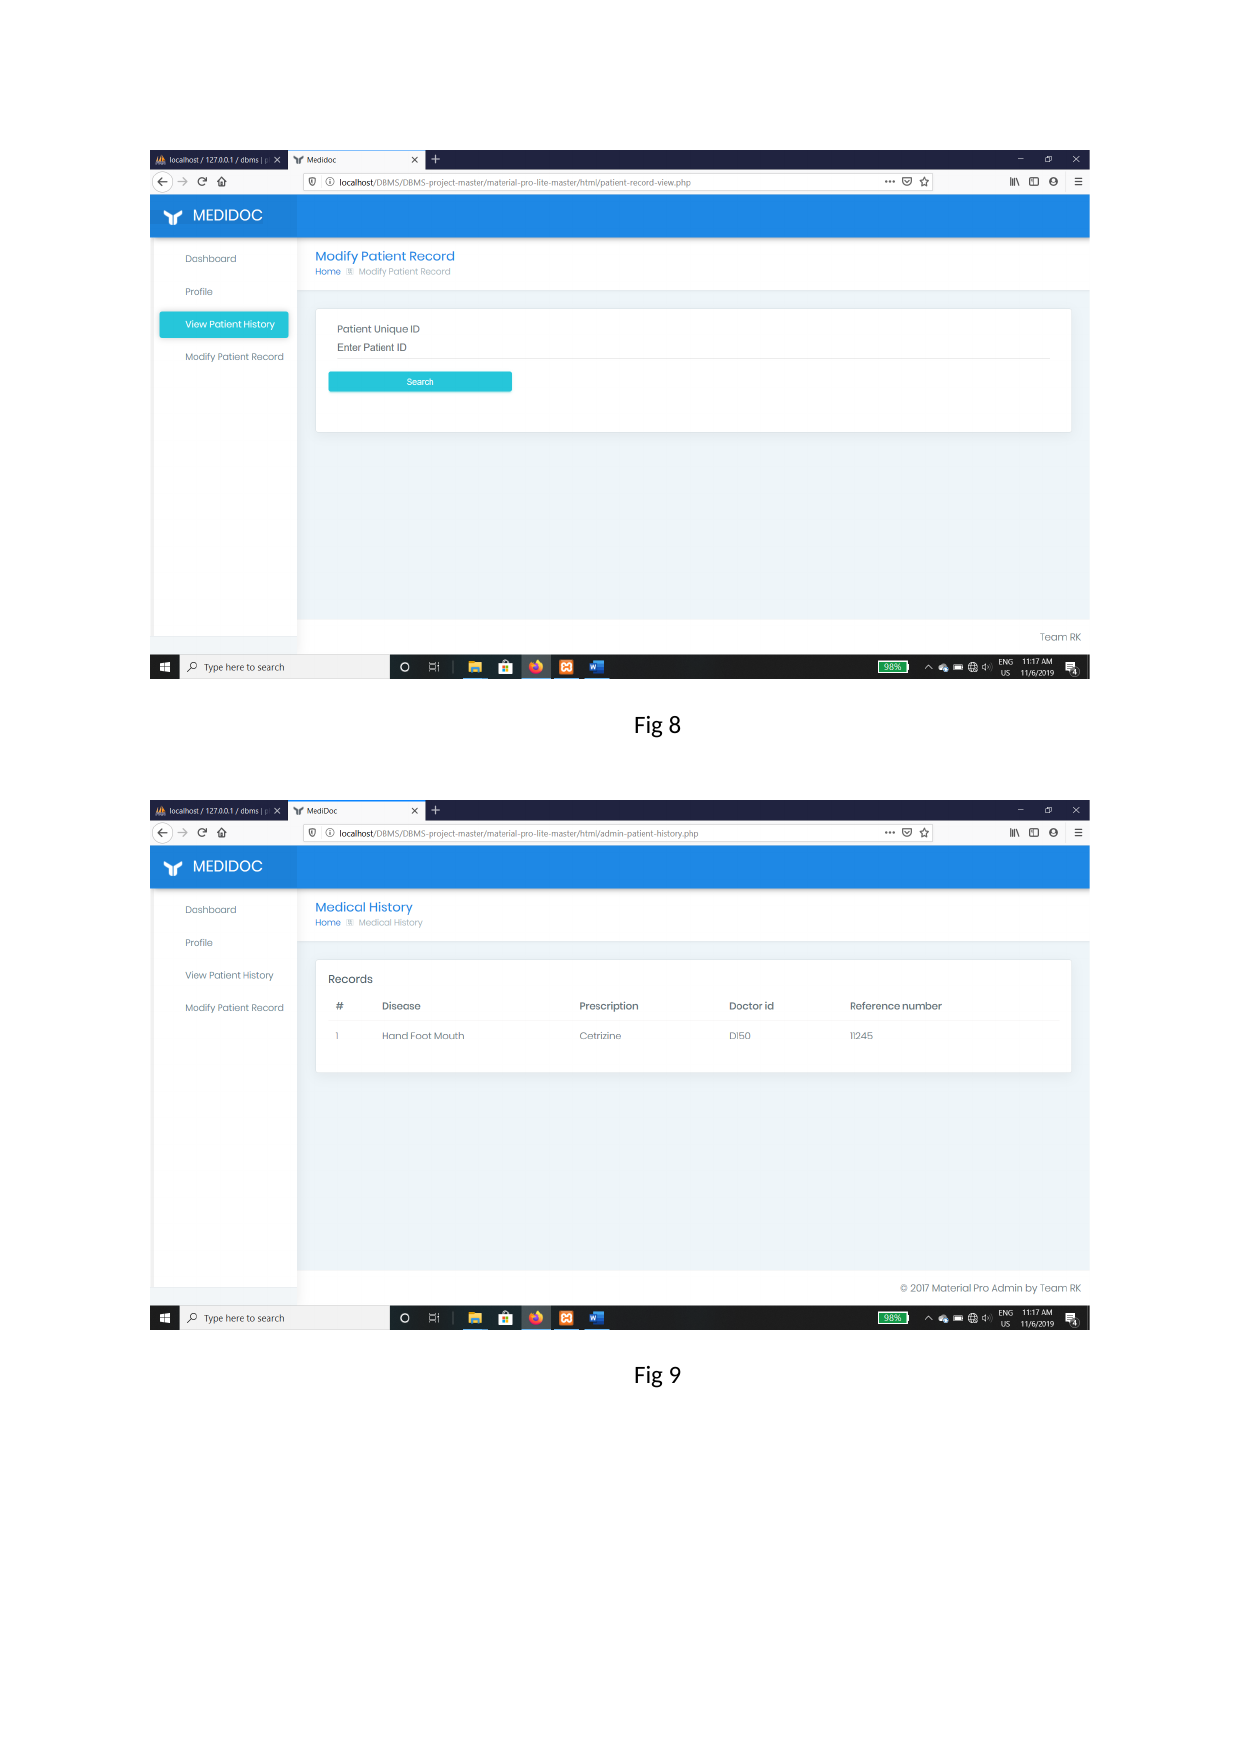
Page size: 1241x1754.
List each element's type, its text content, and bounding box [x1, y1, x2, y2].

list Fig 9 [225, 1360, 1090, 1390]
picture [150, 150, 1090, 679]
picture [150, 800, 1090, 1330]
list Fig 8 [225, 709, 1090, 739]
